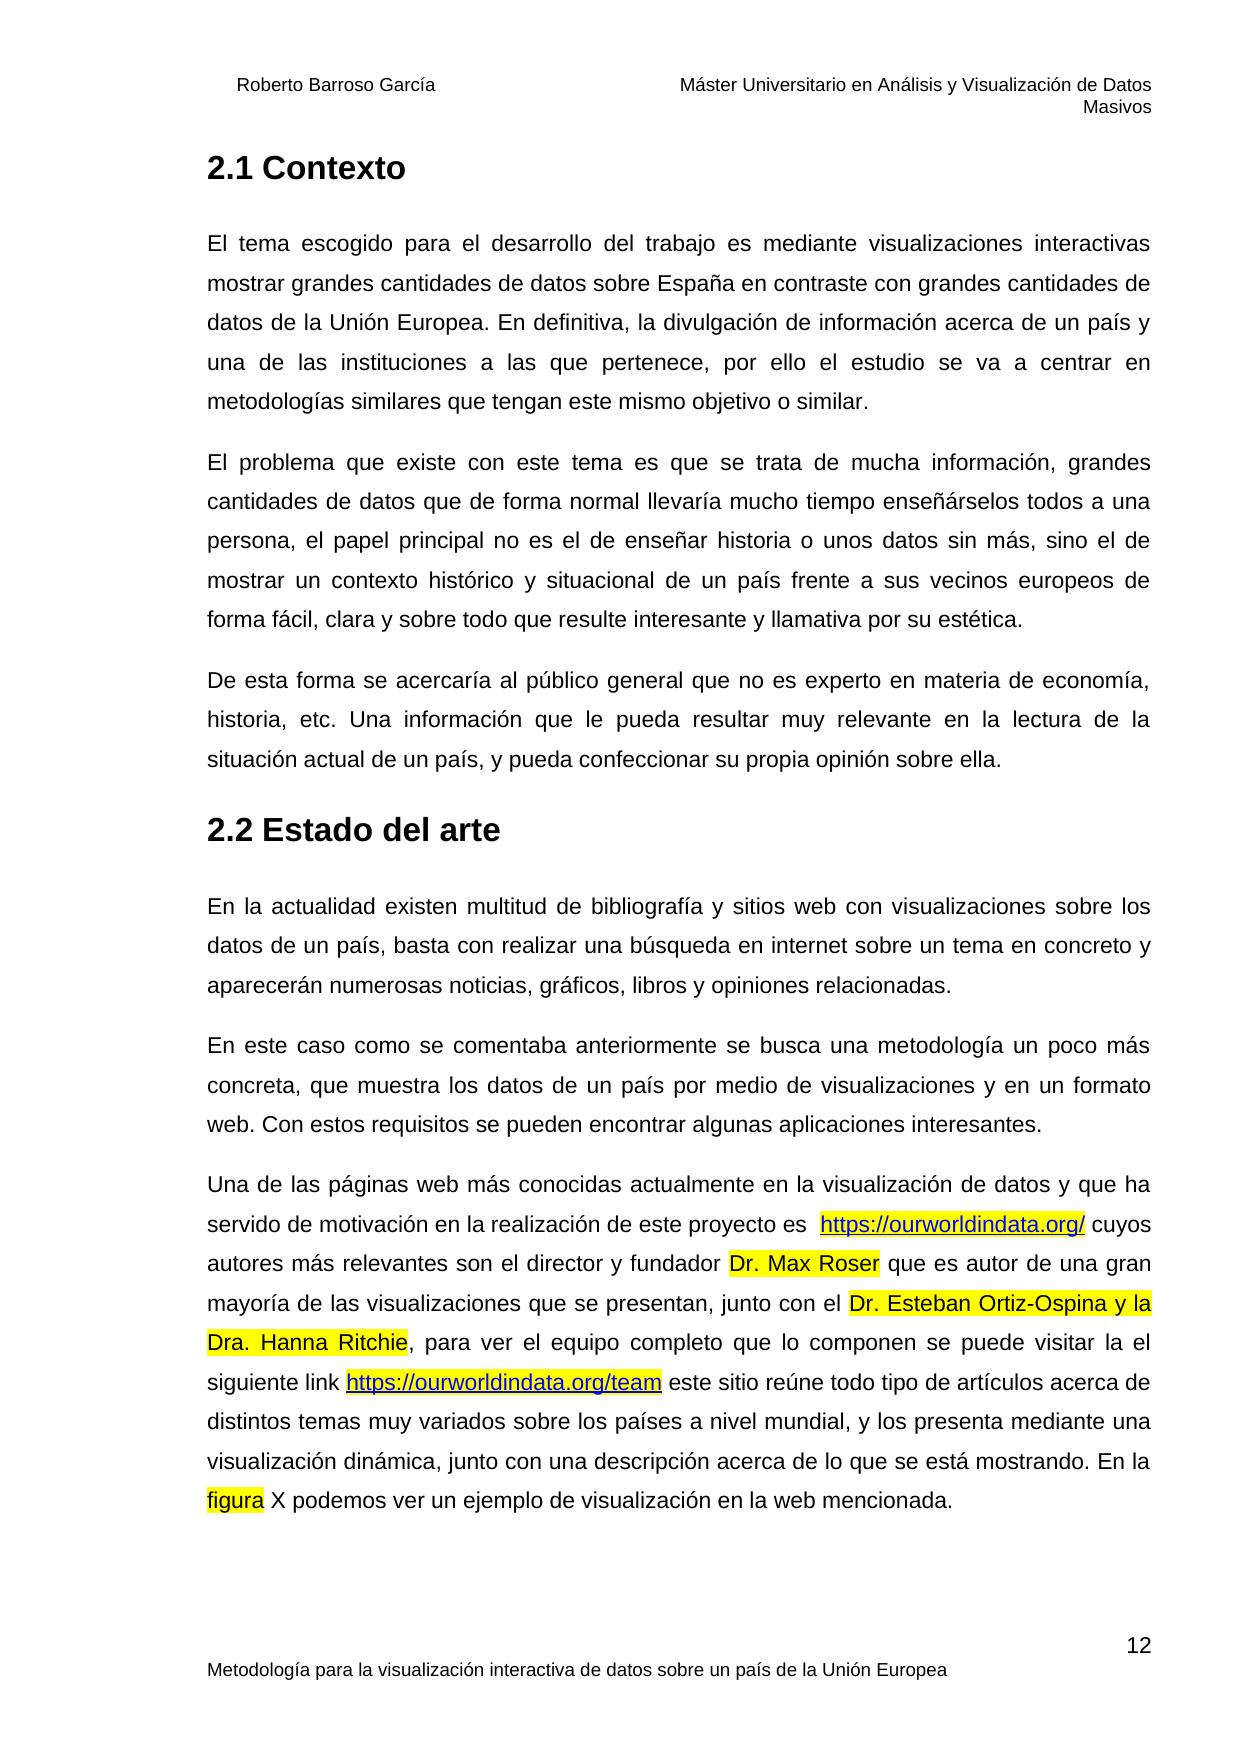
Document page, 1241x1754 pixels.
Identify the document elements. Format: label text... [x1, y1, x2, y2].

subtitle Contexto [207, 148, 1152, 186]
text Una de las páginas web más conocidas actualmente en la visualización de datos y que ha servido de motivación en la realización de este proyecto es https://ourworldindata.org/ cuyos autores más relevantes son el director y fundador Dr. Max Roser que es autor de una gran mayoría de las visualizaciones que se presentan, junto con el Dr. Esteban Ortiz-Ospina y la Dra. Hanna Ritchie, para ver el equipo completo que lo componen se puede visitar la el siguiente link https://ourworldindata.org/team este sitio reúne todo tipo de artículos acerca de distintos temas muy variados sobre los países a nivel mundial, y los presenta mediante una visualización dinámica, junto con una descripción acerca de lo que se está mostrando. En la figura X podemos ver un ejemplo de visualización en la web mencionada. [207, 1171, 1152, 1513]
text De esta forma se acercaría al público general que no es experto en materia de economía, historia, etc. Una información que le pueda resultar muy relevante en la lectura de la situación actual de un país, y pueda confeccionar su propia opinión sobre ella. [207, 667, 1152, 772]
text El problema que existe con este tema es que se trata de mucha información, grandes cantidades de datos que de forma normal llevaría mucho tiempo enseñárselos todos a una persona, el papel principal no es el de enseñar historia o unos datos sin más, sino el de mostrar un contexto histórico y situacional de un país frente a sus vecinos europeos de forma fácil, clara y sobre todo que resulte interesante y llamativa por su estética. [207, 448, 1152, 633]
text En este caso como se comentaba anteriormente se busca una metodología un poco más concreta, que muestra los datos de un país por medio de visualizaciones y en un formato web. Con estos requisitos se pueden encontrar algunas aplicaciones interesantes. [207, 1032, 1152, 1137]
text El tema escogido para el desarrollo del trabajo es mediante visualizaciones interactivas mostrar grandes cantidades de datos sobre España en contraste con grandes cantidades de datos de la Unión Europea. En definitiva, la divulgación de información acerca de un país y una de las instituciones a las que pertenece, por ello el estudio se va a centrar en metodologías similares que tengan este mismo objetivo o similar. [207, 230, 1152, 414]
subtitle Estado del arte [207, 810, 1152, 849]
text En la actualidad existen multitud de bibliografía y sitios web con visualizaciones sobre los datos de un país, basta con realizar una búsqueda en internet sobre un tema en concreto y aparecerán numerosas noticias, gráficos, libros y opiniones relacionadas. [207, 893, 1152, 998]
